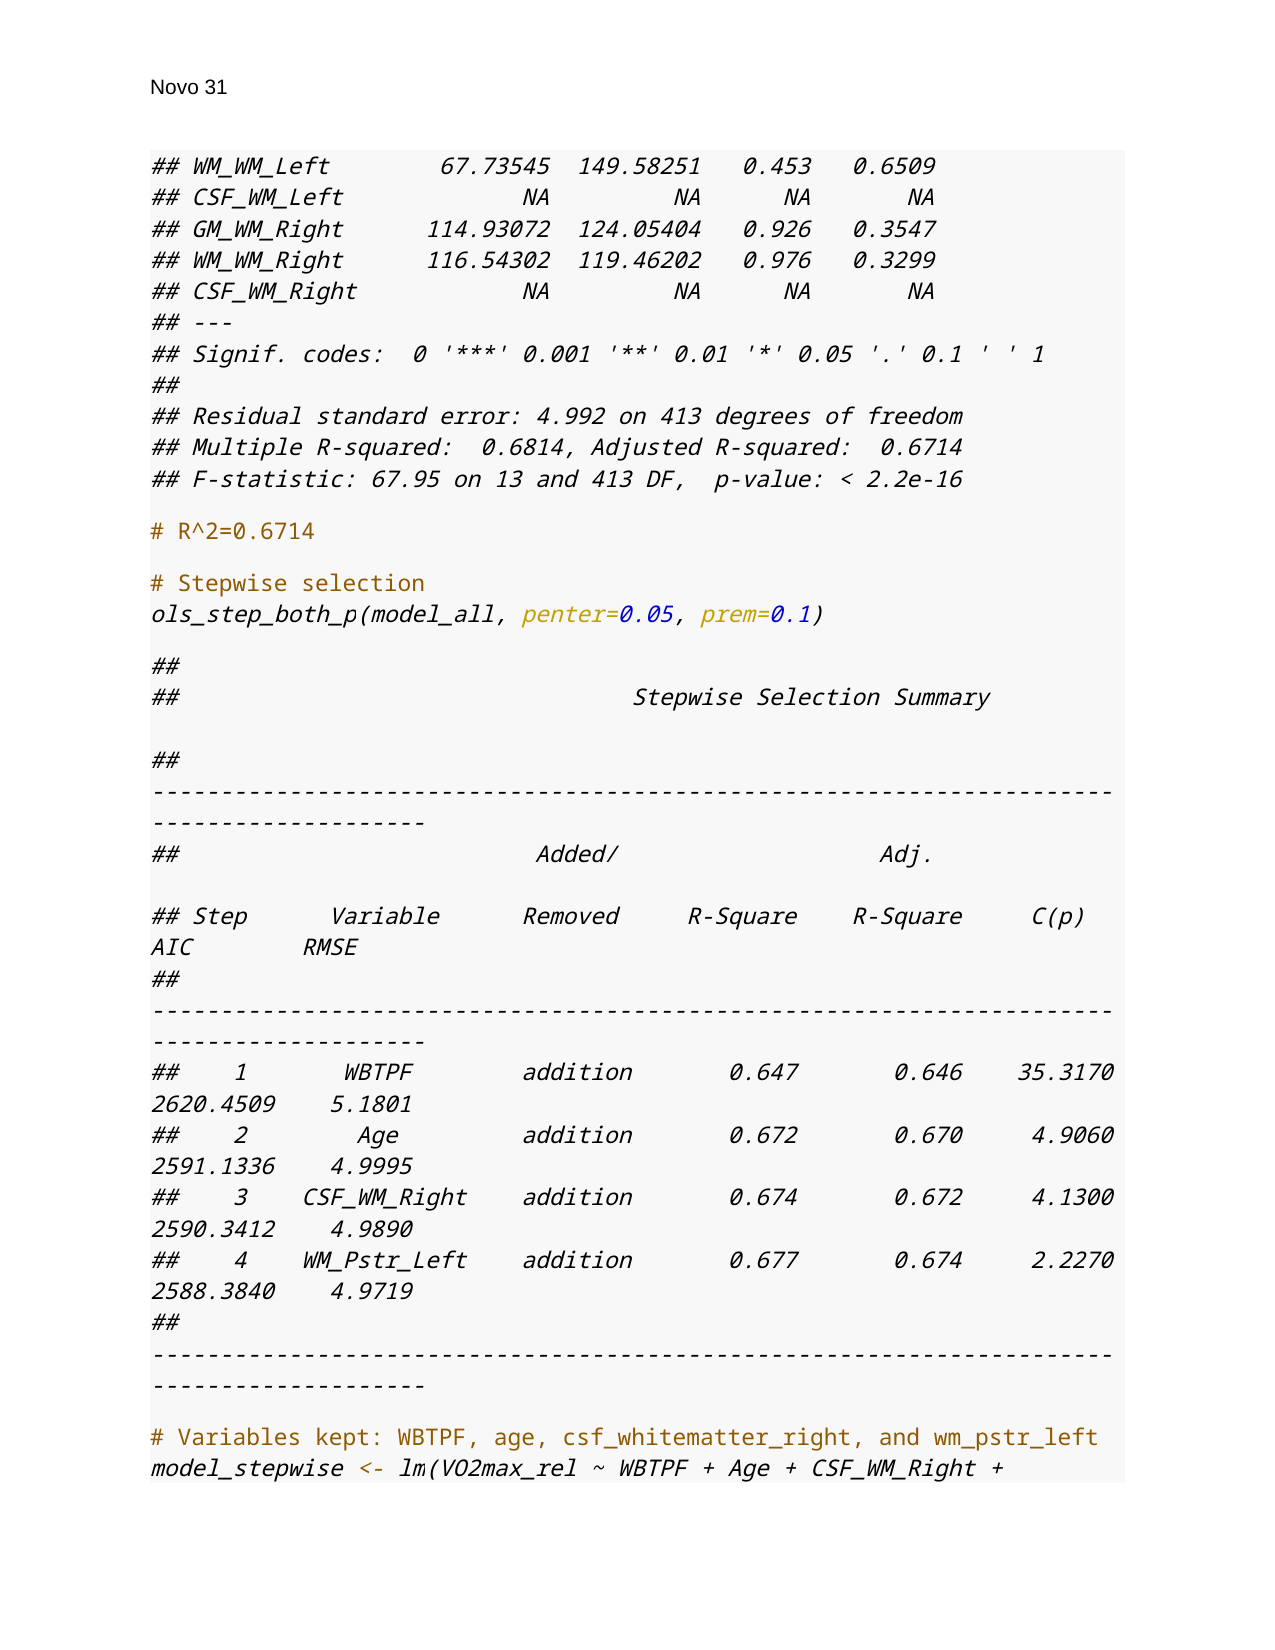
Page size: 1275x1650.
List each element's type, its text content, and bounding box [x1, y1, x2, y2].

text # Stepwise selection ols_step_both_p(model_all, penter=0.05, prem=0.1) [425, 567, 1125, 629]
text # R^2=0.6714 [150, 514, 1125, 546]
text ## ## Stepwise Selection Summary ## ------------------------------------------------------------------------------------------ ## Added/ Adj. ## Step Variable Removed R-Square R-Square C(p) AIC RMSE ## ------------------------------------------------------------------------------------------ ## 1 WBTPF addition 0.647 0.646 35.3170 2620.4509 5.1801 ## 2 Age addition 0.672 0.670 4.9060 2591.1336 4.9995 ## 3 CSF_WM_Right addition 0.674 0.672 4.1300 2590.3412 4.9890 ## 4 WM_Pstr_Left addition 0.677 0.674 2.2270 2588.3840 4.9719 ## ------------------------------------------------------------------------------------------ [150, 650, 1125, 1400]
